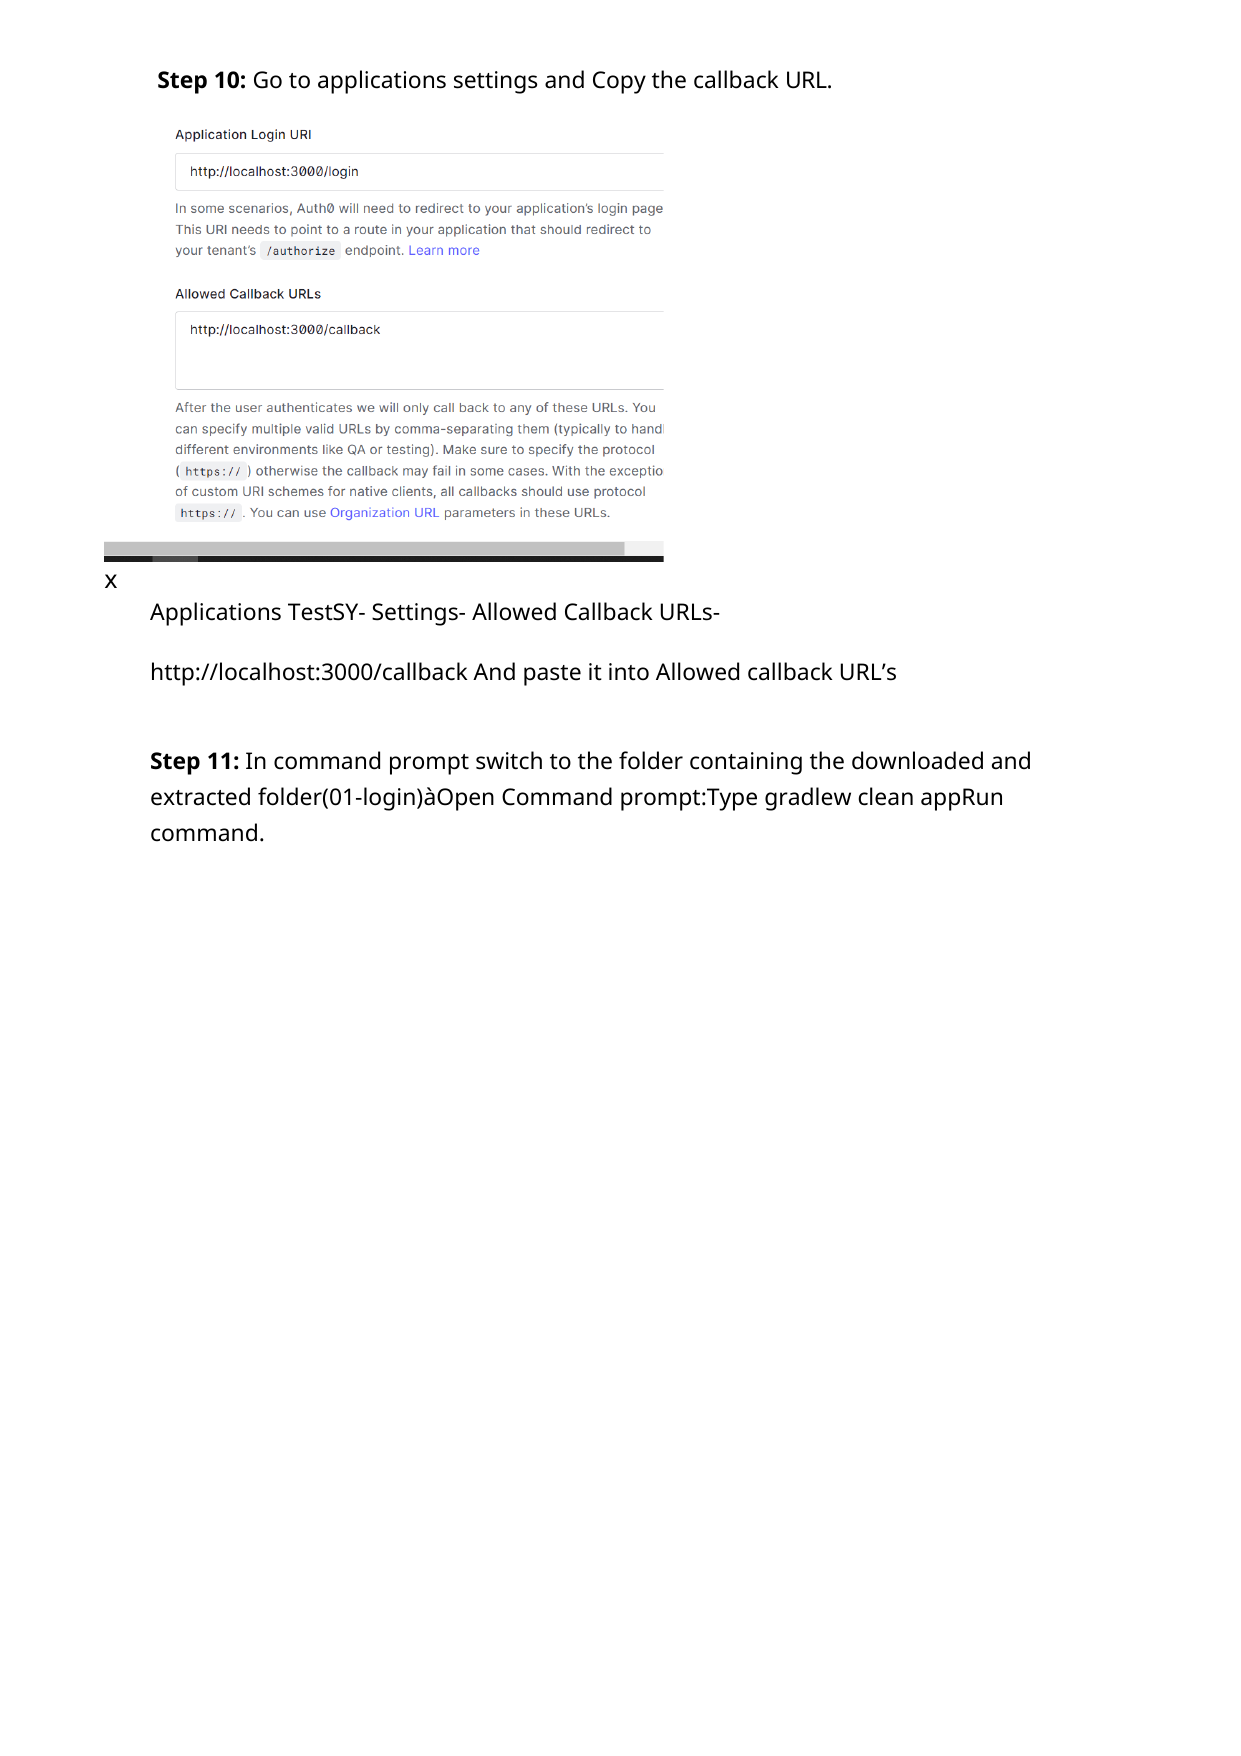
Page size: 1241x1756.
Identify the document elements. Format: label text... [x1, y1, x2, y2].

text Applications TestSY- Settings- Allowed Callback URLs- http://localhost:3000/callback And paste it into Allowed callback URL’s [150, 596, 1034, 687]
picture [104, 96, 664, 562]
text Step 11: In command prompt switch to the folder containing the downloaded and extracted folder(01-login)àOpen Command prompt:Type gradlew clean appRun command. [150, 745, 1101, 848]
text Step 10: Go to applications settings and Copy the callback URL. [157, 64, 1240, 95]
text x [104, 562, 1240, 596]
